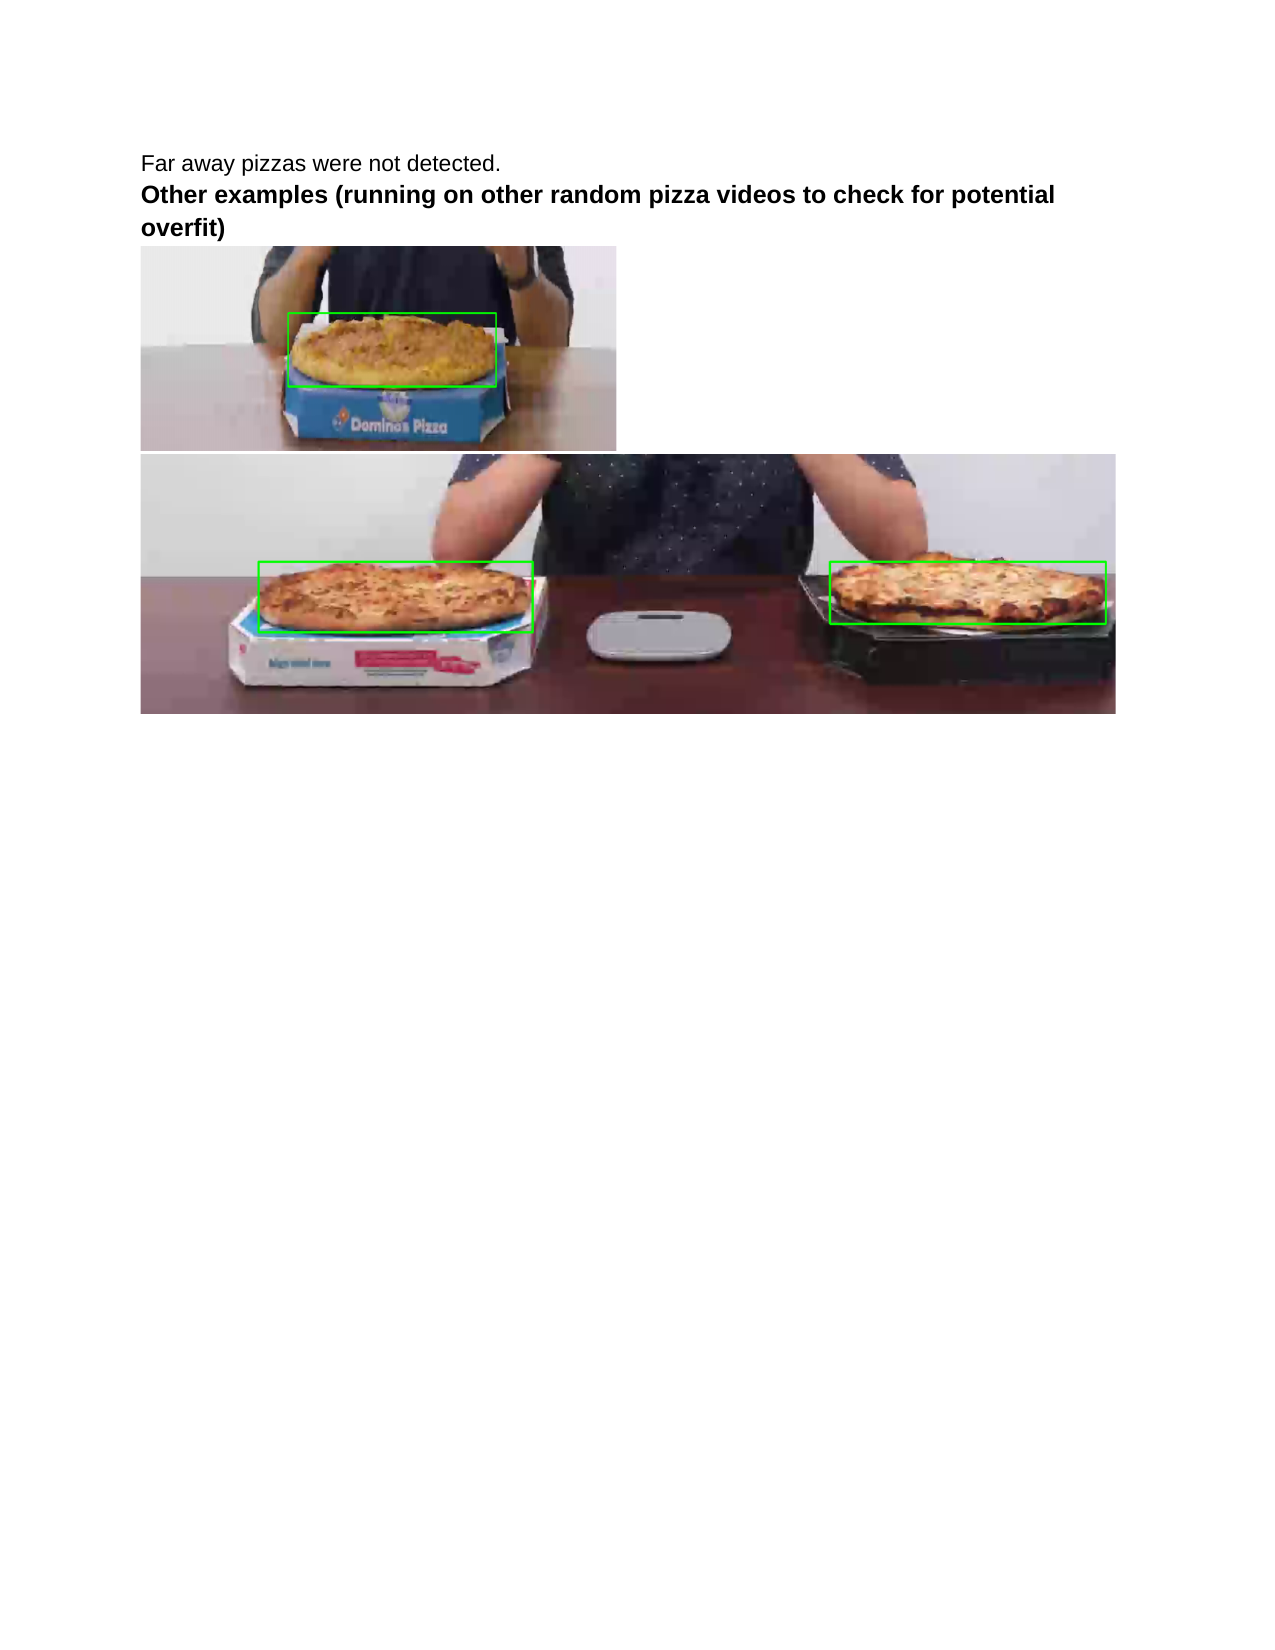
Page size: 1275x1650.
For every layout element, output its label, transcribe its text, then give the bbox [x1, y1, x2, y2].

text Far away pizzas were not detected. [141, 150, 1125, 176]
picture [140, 246, 617, 451]
text Other examples (running on other random pizza videos to check for potential overfit) [141, 180, 1125, 242]
picture [140, 454, 1116, 714]
